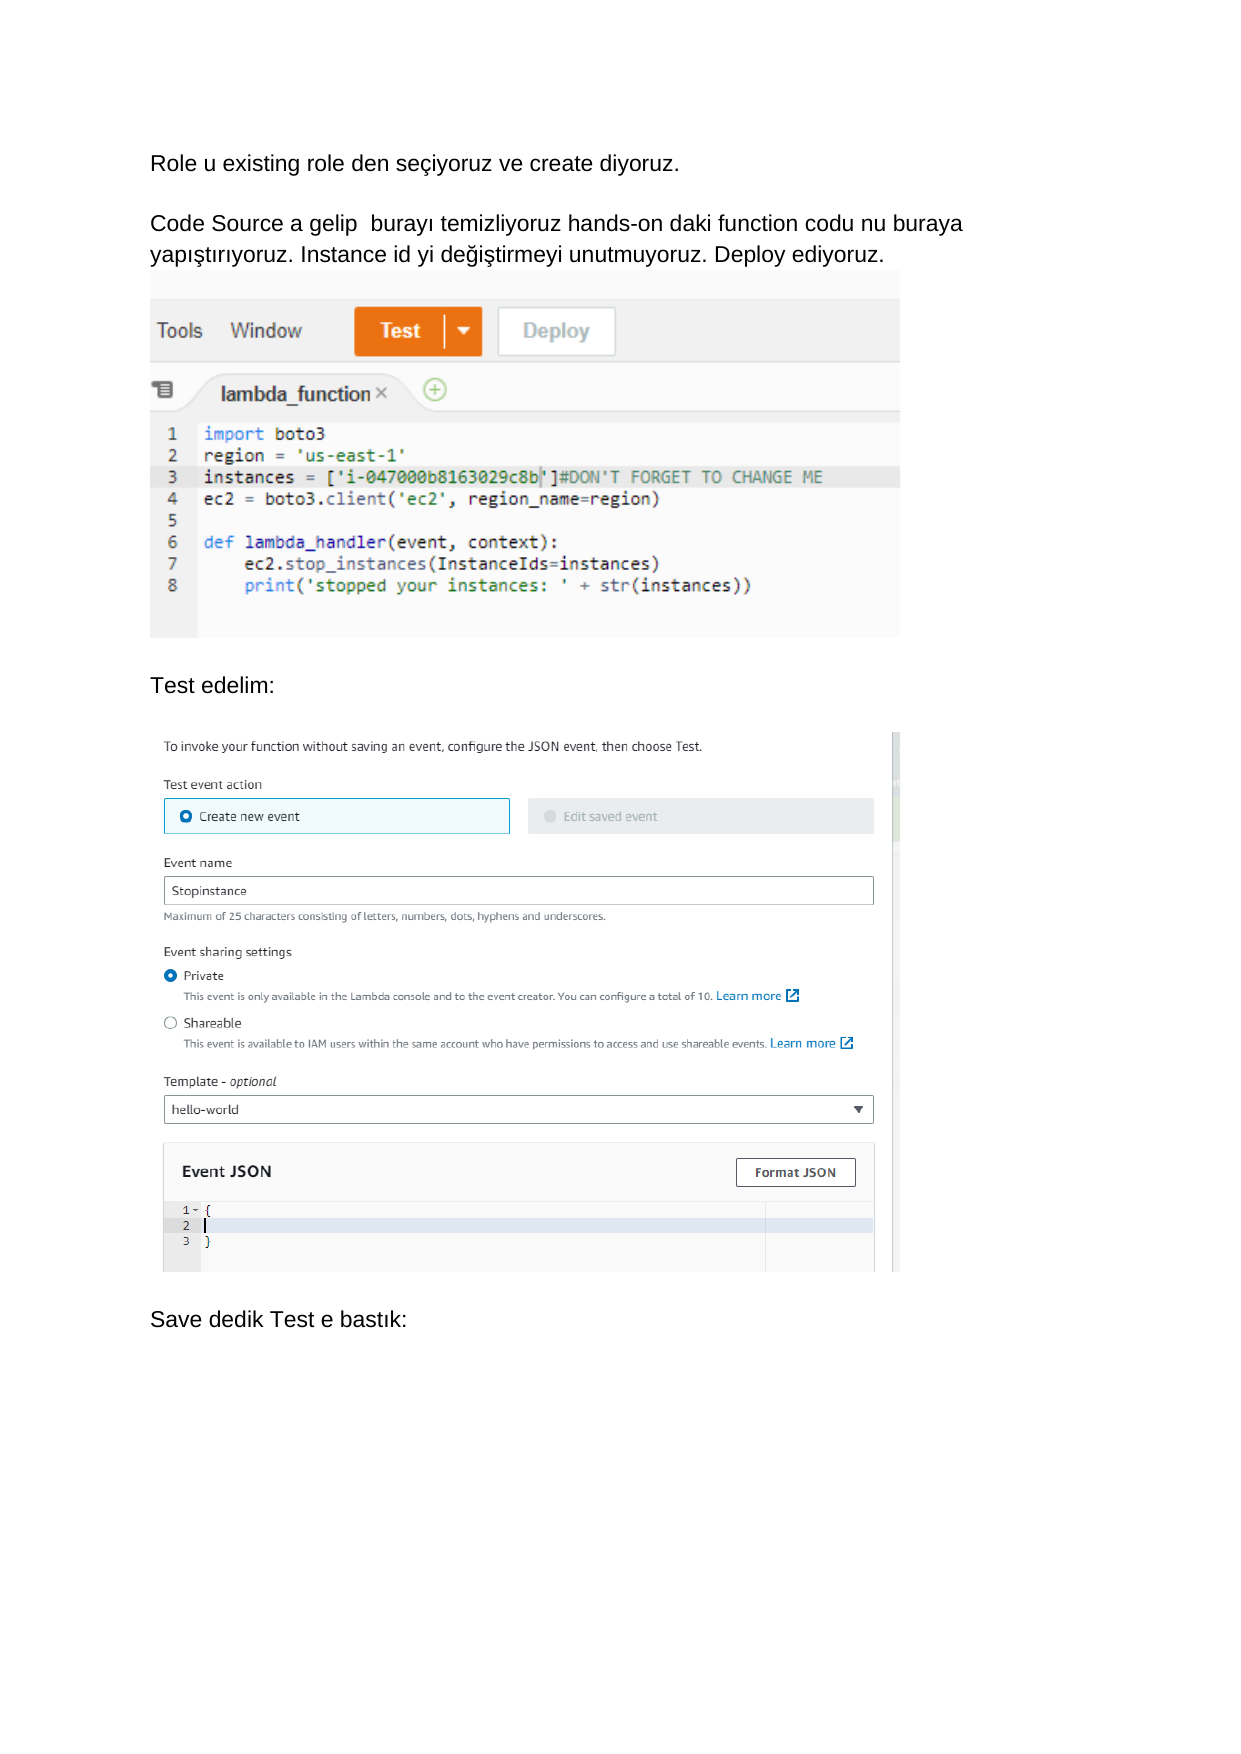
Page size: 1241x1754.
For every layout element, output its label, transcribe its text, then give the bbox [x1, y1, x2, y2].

text Role u existing role den seçiyoruz ve create diyoruz. [150, 150, 1090, 176]
picture [150, 270, 901, 638]
picture [150, 732, 901, 1272]
text Code Source a gelip burayı temizliyoruz hands-on daki function codu nu buraya yapıştırıyoruz. Instance id yi değiştirmeyi unutmuyoruz. Deploy ediyoruz. [150, 210, 1090, 267]
text Test edelim: [150, 672, 1090, 698]
text Save dedik Test e bastık: [150, 1306, 1090, 1332]
